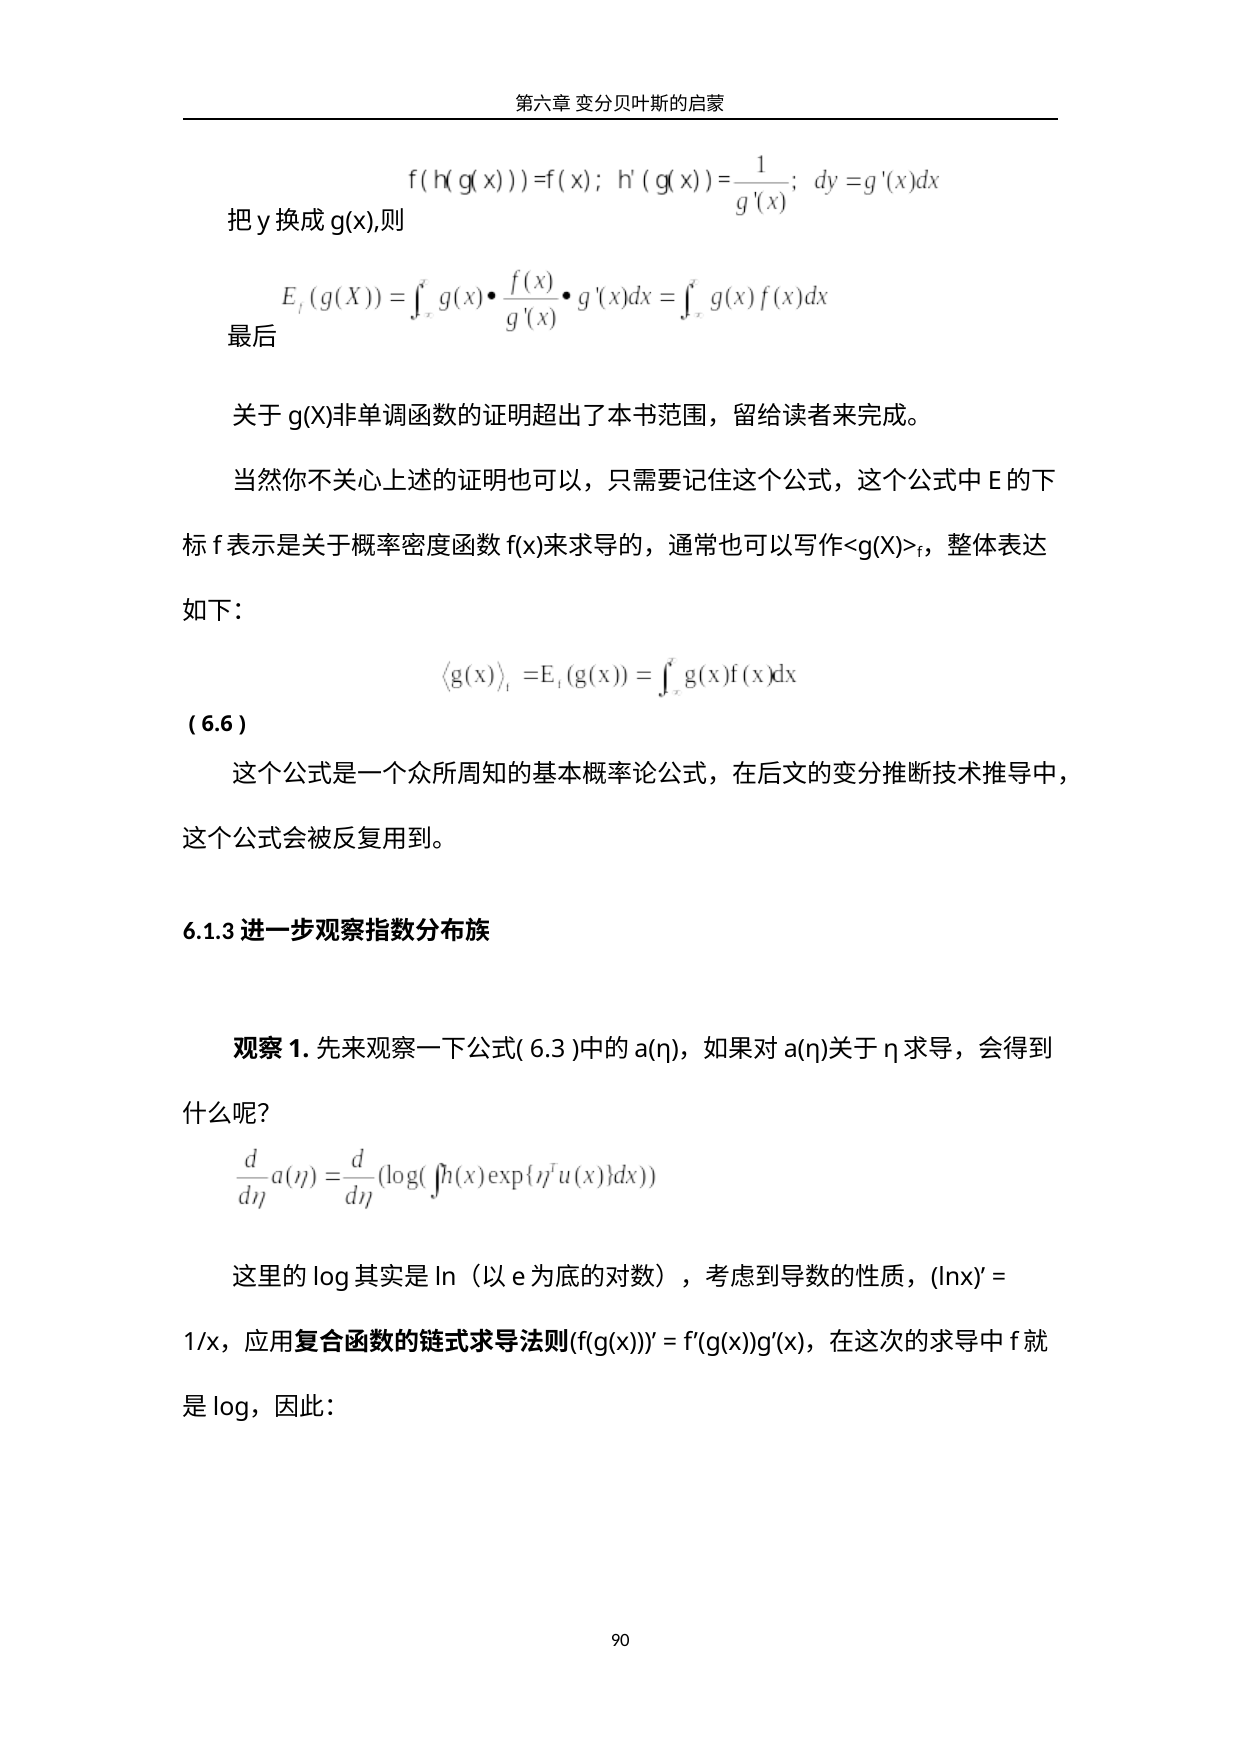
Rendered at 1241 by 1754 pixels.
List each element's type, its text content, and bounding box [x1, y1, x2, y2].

text 把y换成g(x),则 [227, 150, 1058, 247]
text 这个公式是一个众所周知的基本概率论公式，在后文的变分推断技术推导中，这个公式会被反复用到。 [183, 739, 1058, 869]
text 当然你不关心上述的证明也可以，只需要记住这个公式，这个公式中E的下标f表示是关于概率密度函数f(x)来求导的，通常也可以写作<g(X)>f，整体表达如下： [183, 446, 1058, 641]
text 这里的log其实是ln（以e为底的对数），考虑到导数的性质，(lnx)’ = 1/x，应用复合函数的链式求导法则(f(g(x)))’ = f’(g(x))g’(x)，在这次的求导中f就是log，因此： [183, 1242, 1058, 1437]
text 关于g(X)非单调函数的证明超出了本书范围，留给读者来完成。 [183, 381, 1058, 446]
text 最后 [227, 266, 1058, 363]
subtitle 进一步观察指数分布族 [183, 896, 1058, 961]
